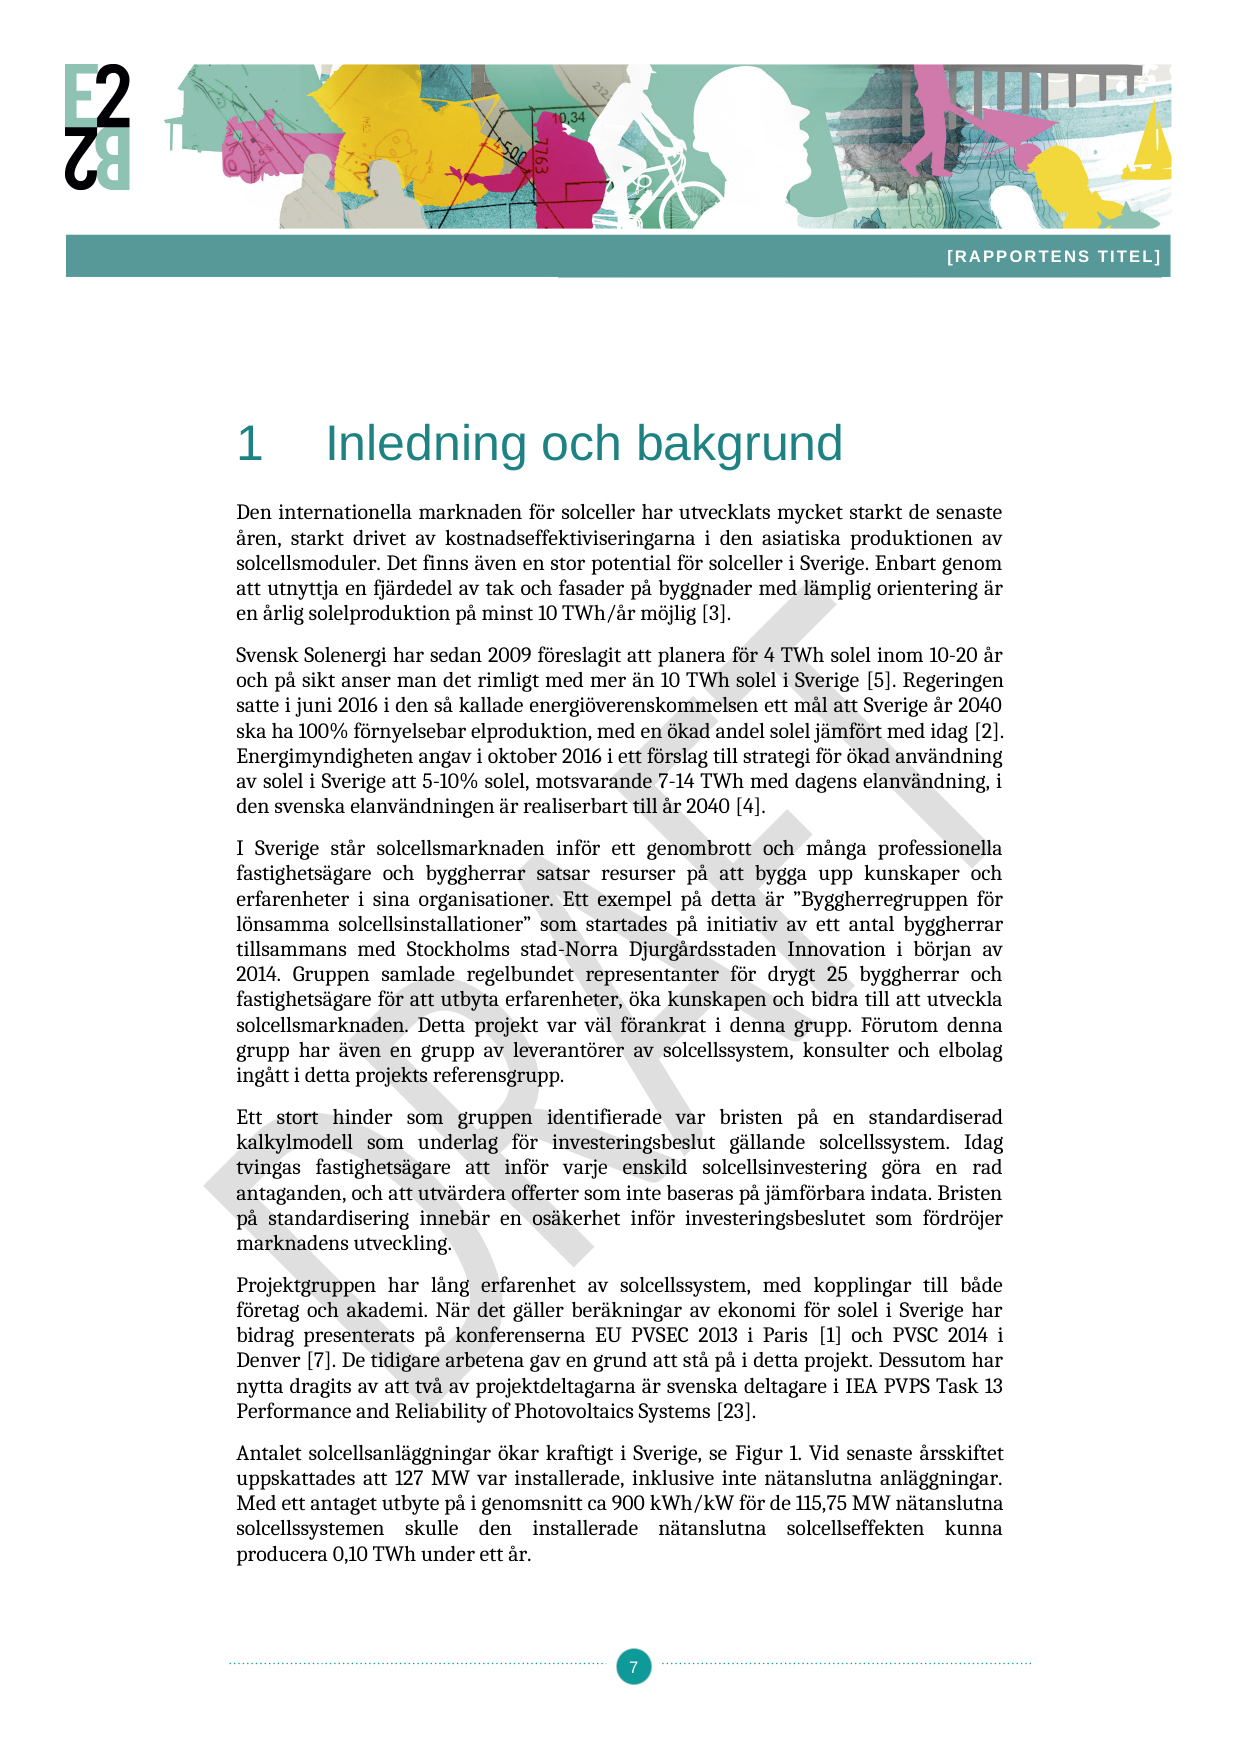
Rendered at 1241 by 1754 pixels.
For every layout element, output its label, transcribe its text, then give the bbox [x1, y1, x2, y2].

subtitle Inledning och bakgrund [236, 413, 1004, 471]
picture [13, 1628, 1241, 1752]
text Den internationella marknaden för solceller har utvecklats mycket starkt de senaste åren, starkt drivet av kostnadseffektiviseringarna i den asiatiska produktionen av solcellsmoduler. Det finns även en stor potential för solceller i Sverige. Enbart genom att utnyttja en fjärdedel av tak och fasader på byggnader med lämplig orientering är en årlig solelproduktion på minst 10 TWh/år möjlig [3]. [236, 500, 1004, 626]
text I Sverige står solcellsmarknaden inför ett genombrott och många professionella fastighetsägare och byggherrar satsar resurser på att bygga upp kunskaper och erfarenheter i sina organisationer. Ett exempel på detta är ”Byggherregruppen för lönsamma solcellsinstallationer” som startades på initiativ av ett antal byggherrar tillsammans med Stockholms stad-Norra Djurgårdsstaden Innovation i början av 2014. Gruppen samlade regelbundet representanter för drygt 25 byggherrar och fastighetsägare för att utbyta erfarenheter, öka kunskapen och bidra till att utveckla solcellsmarknaden. Detta projekt var väl förankrat i denna grupp. Förutom denna grupp har även en grupp av leverantörer av solcellssystem, konsulter och elbolag ingått i detta projekts referensgrupp. [236, 836, 1004, 1088]
text Svensk Solenergi har sedan 2009 föreslagit att planera för 4 TWh solel inom 10-20 år och på sikt anser man det rimligt med mer än 10 TWh solel i Sverige [5]. Regeringen satte i juni 2016 i den så kallade energiöverenskommelsen ett mål att Sverige år 2040 ska ha 100% förnyelsebar elproduktion, med en ökad andel solel jämfört med idag [2]. Energimyndigheten angav i oktober 2016 i ett förslag till strategi för ökad användning av solel i Sverige att 5-10% solel, motsvarande 7-14 TWh med dagens elanvändning, i den svenska elanvändningen är realiserbart till år 2040 [4]. [236, 643, 1004, 819]
text Projektgruppen har lång erfarenhet av solcellssystem, med kopplingar till både företag och akademi. När det gäller beräkningar av ekonomi för solel i Sverige har bidrag presenterats på konferenserna EU PVSEC 2013 i Paris [1] och PVSC 2014 i Denver [7]. De tidigare arbetena gav en grund att stå på i detta projekt. Dessutom har nytta dragits av att två av projektdeltagarna är svenska deltagare i IEA PVPS Task 13 Performance and Reliability of Photovoltaics Systems [23]. [236, 1273, 1004, 1424]
picture [0, 0, 1236, 299]
text Antalet solcellsanläggningar ökar kraftigt i Sverige, se Figur 1. Vid senaste årsskiftet uppskattades att 127 MW var installerade, inklusive inte nätanslutna anläggningar. Med ett antaget utbyte på i genomsnitt ca 900 kWh/kW för de 115,75 MW nätanslutna solcellssystemen skulle den installerade nätanslutna solcellseffekten kunna producera 0,10 TWh under ett år. [236, 1441, 1004, 1567]
text Ett stort hinder som gruppen identifierade var bristen på en standardiserad kalkylmodell som underlag för investeringsbeslut gällande solcellssystem. Idag tvingas fastighetsägare att inför varje enskild solcellsinvestering göra en rad antaganden, och att utvärdera offerter som inte baseras på jämförbara indata. Bristen på standardisering innebär en osäkerhet inför investeringsbeslutet som fördröjer marknadens utveckling. [236, 1105, 1004, 1256]
